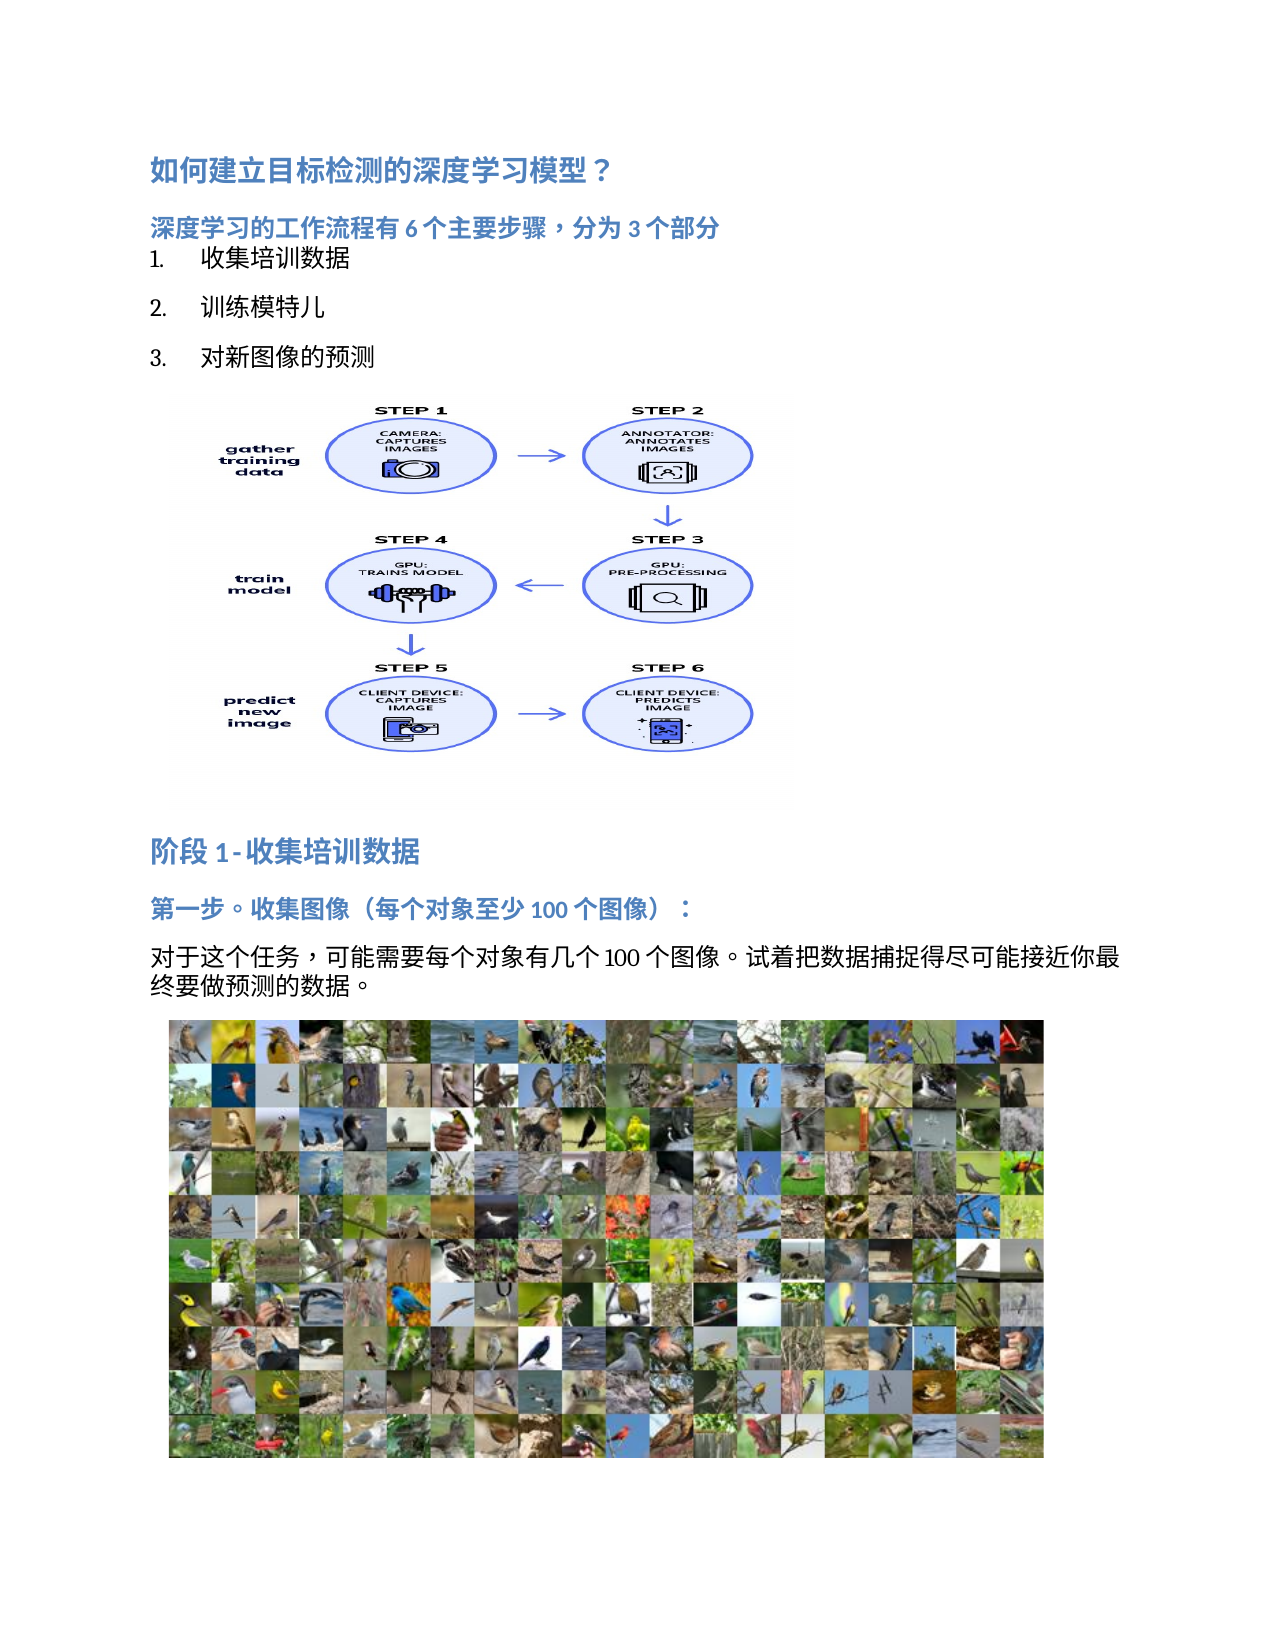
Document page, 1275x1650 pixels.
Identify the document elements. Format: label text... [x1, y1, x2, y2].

list 训练模特儿 [150, 294, 1125, 323]
picture [168, 1020, 1044, 1458]
subtitle 如何建立目标检测的深度学习模型？ [150, 150, 1125, 190]
picture [168, 393, 794, 810]
list 对新图像的预测 [150, 344, 1125, 372]
text 对于这个任务，可能需要每个对象有几个100个图像。试着把数据捕捉得尽可能接近你最终要做预测的数据。 [150, 944, 1125, 1002]
list 收集培训数据 [150, 244, 1125, 273]
subtitle 第一步。收集图像（每个对象至少100个图像）： [150, 891, 1125, 925]
subtitle 深度学习的工作流程有6个主要步骤，分为3个部分 [150, 211, 1125, 244]
subtitle 阶段1 - 收集培训数据 [150, 831, 1125, 871]
